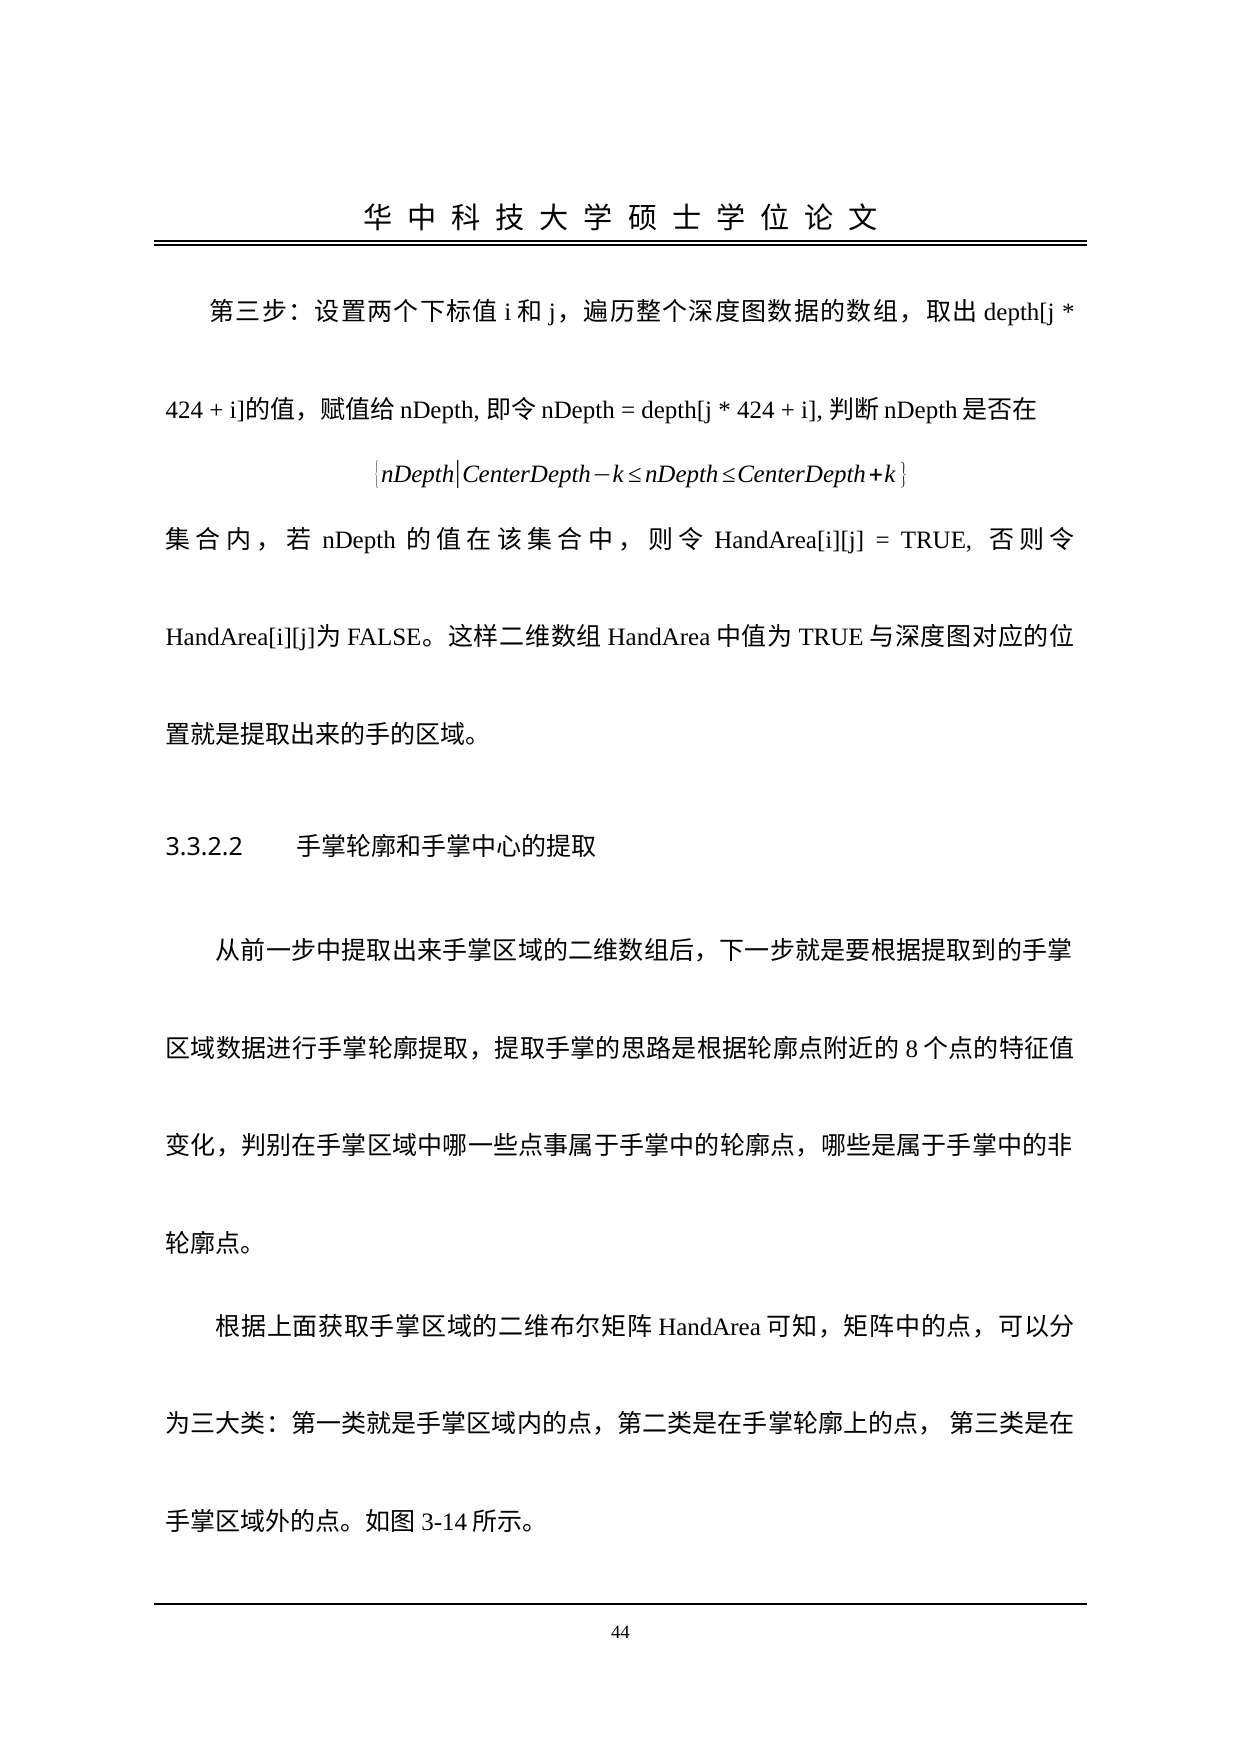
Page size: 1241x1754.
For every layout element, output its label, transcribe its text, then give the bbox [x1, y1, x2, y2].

text 从前一步中提取出来手掌区域的二维数组后，下一步就是要根据提取到的手掌区域数据进行手掌轮廓提取，提取手掌的思路是根据轮廓点附近的8个点的特征值变化，判别在手掌区域中哪一些点事属于手掌中的轮廓点，哪些是属于手掌中的非轮廓点。 [165, 916, 1075, 1274]
text 第三步：设置两个下标值i和j，遍历整个深度图数据的数组，取出depth[j * 424 + i]的值，赋值给nDepth, 即令nDepth = depth[j * 424 + i], 判断nDepth是否在 [165, 277, 1075, 440]
text 集合内，若nDepth的值在该集合中，则令HandArea[i][j] = TRUE, 否则令HandArea[i][j]为FALSE。这样二维数组HandArea中值为TRUE与深度图对应的位置就是提取出来的手的区域。 [165, 505, 1075, 765]
subtitle 手掌轮廓和手掌中心的提取 [165, 812, 1075, 877]
